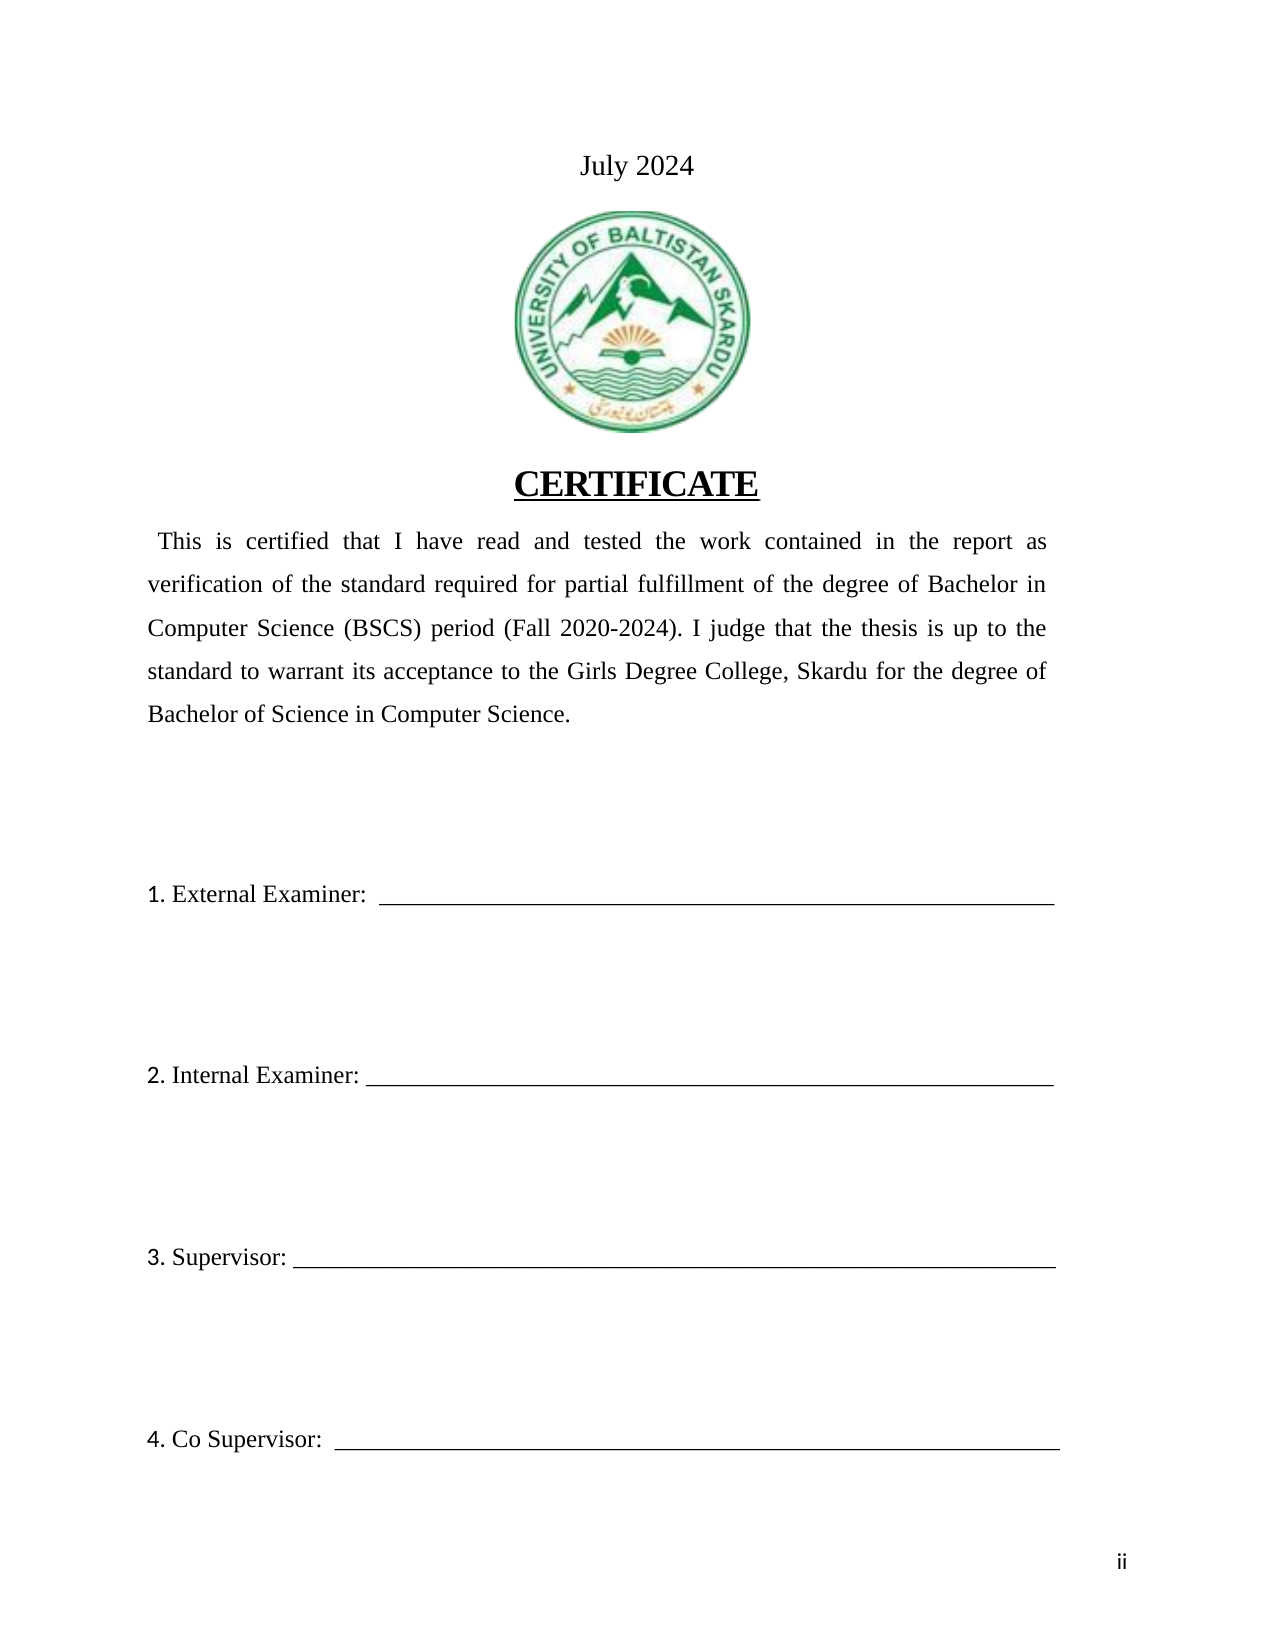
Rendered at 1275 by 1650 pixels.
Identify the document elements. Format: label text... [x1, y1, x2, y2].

list Internal Examiner: _______________________________________________________ [147, 1059, 1127, 1090]
list Supervisor: _____________________________________________________________ [147, 1241, 1127, 1272]
list External Examiner: ______________________________________________________ [147, 878, 1127, 908]
picture [514, 211, 751, 433]
text This is certified that I have read and tested the work contained in the report as verification of the standard required for partial fulfillment of the degree of Bachelor in Computer Science (BSCS) period (Fall 2020-2024). I judge that the thesis is up to the standard to warrant its acceptance to the Girls Degree College, Skardu for the degree of Bachelor of Science in Computer Science. [146, 526, 1048, 728]
title CERTIFICATE [147, 462, 1127, 505]
list Co Supervisor: __________________________________________________________ [147, 1423, 1127, 1453]
text July 2024 [147, 148, 1127, 181]
